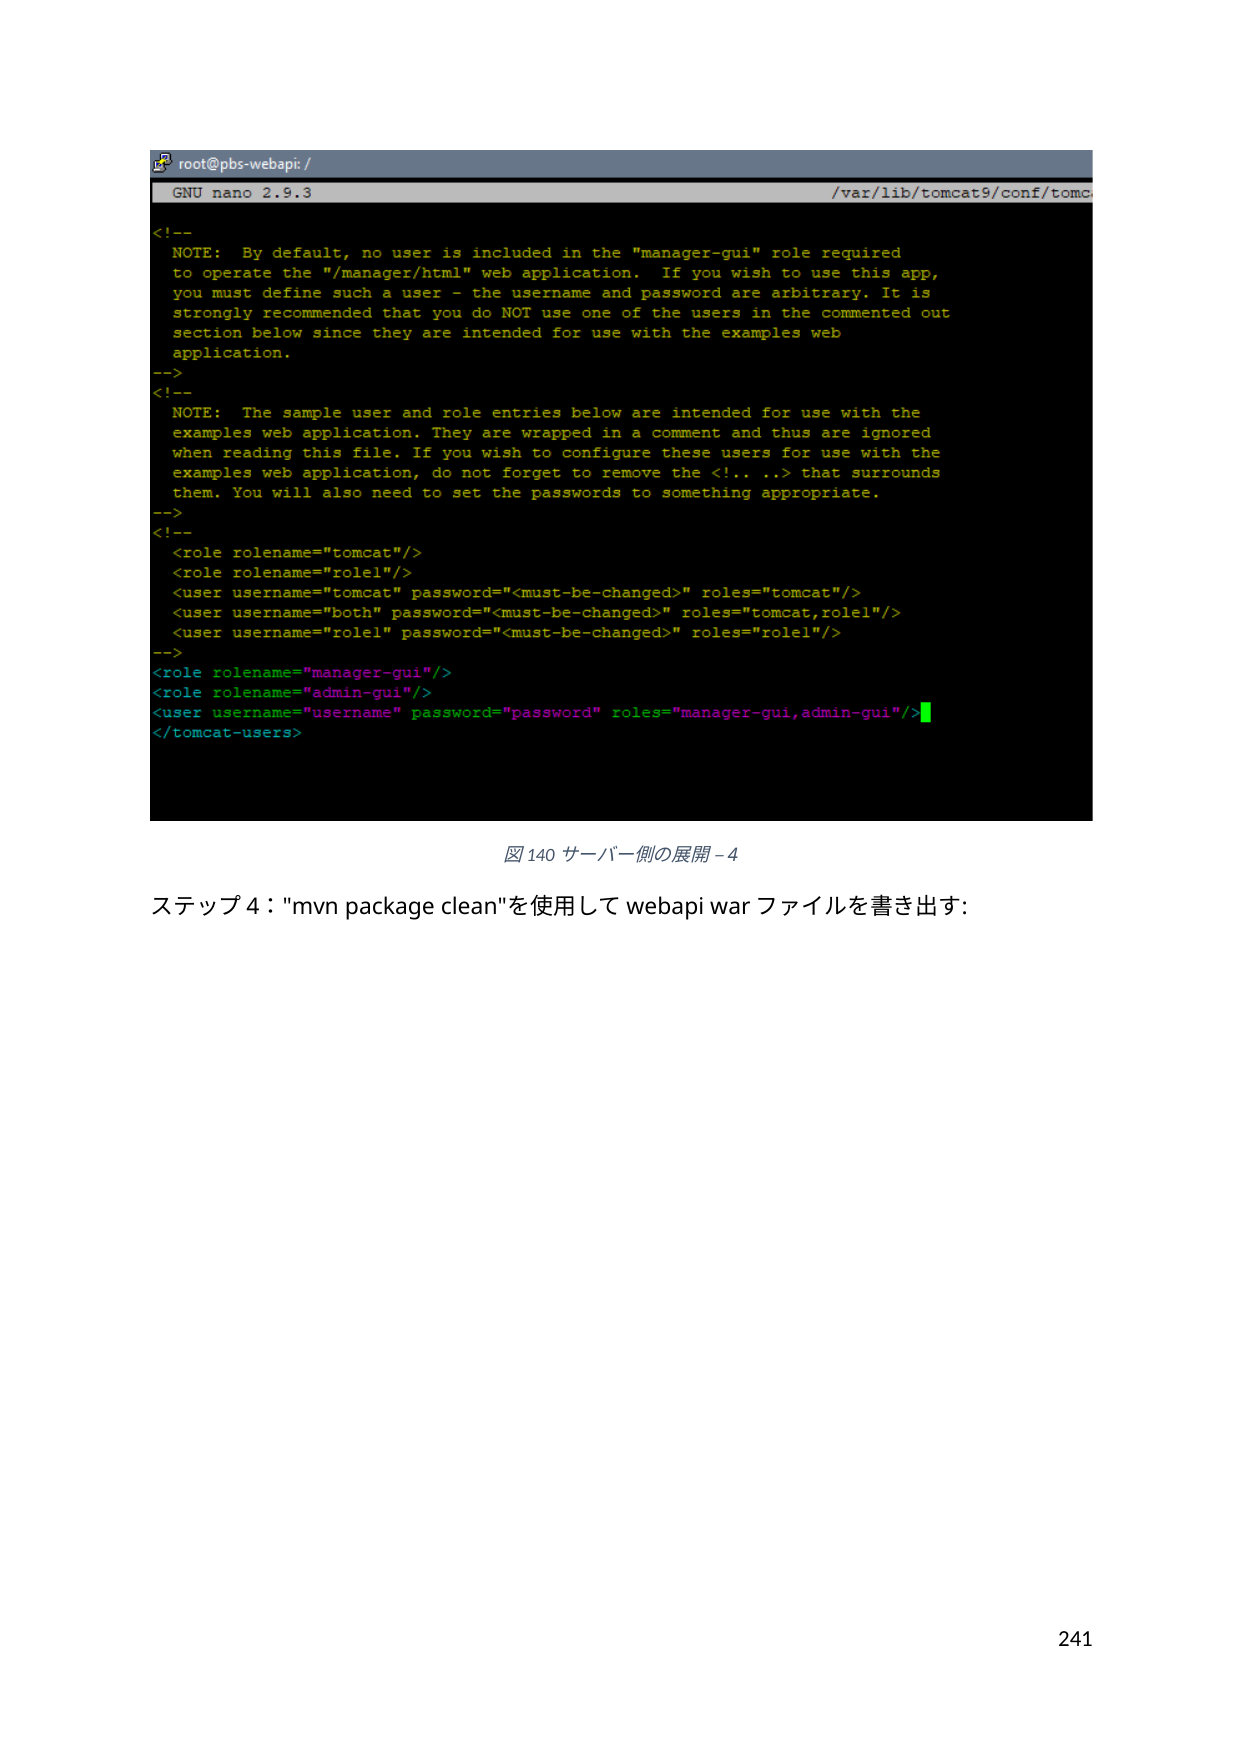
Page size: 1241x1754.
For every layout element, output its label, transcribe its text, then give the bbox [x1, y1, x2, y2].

text 図 140 サーバー側の展開 – 4 [150, 840, 1093, 867]
text ステップ4："mvn package clean"を使用してwebapi warファイルを書き出す: [150, 888, 1093, 921]
picture [150, 150, 1093, 821]
